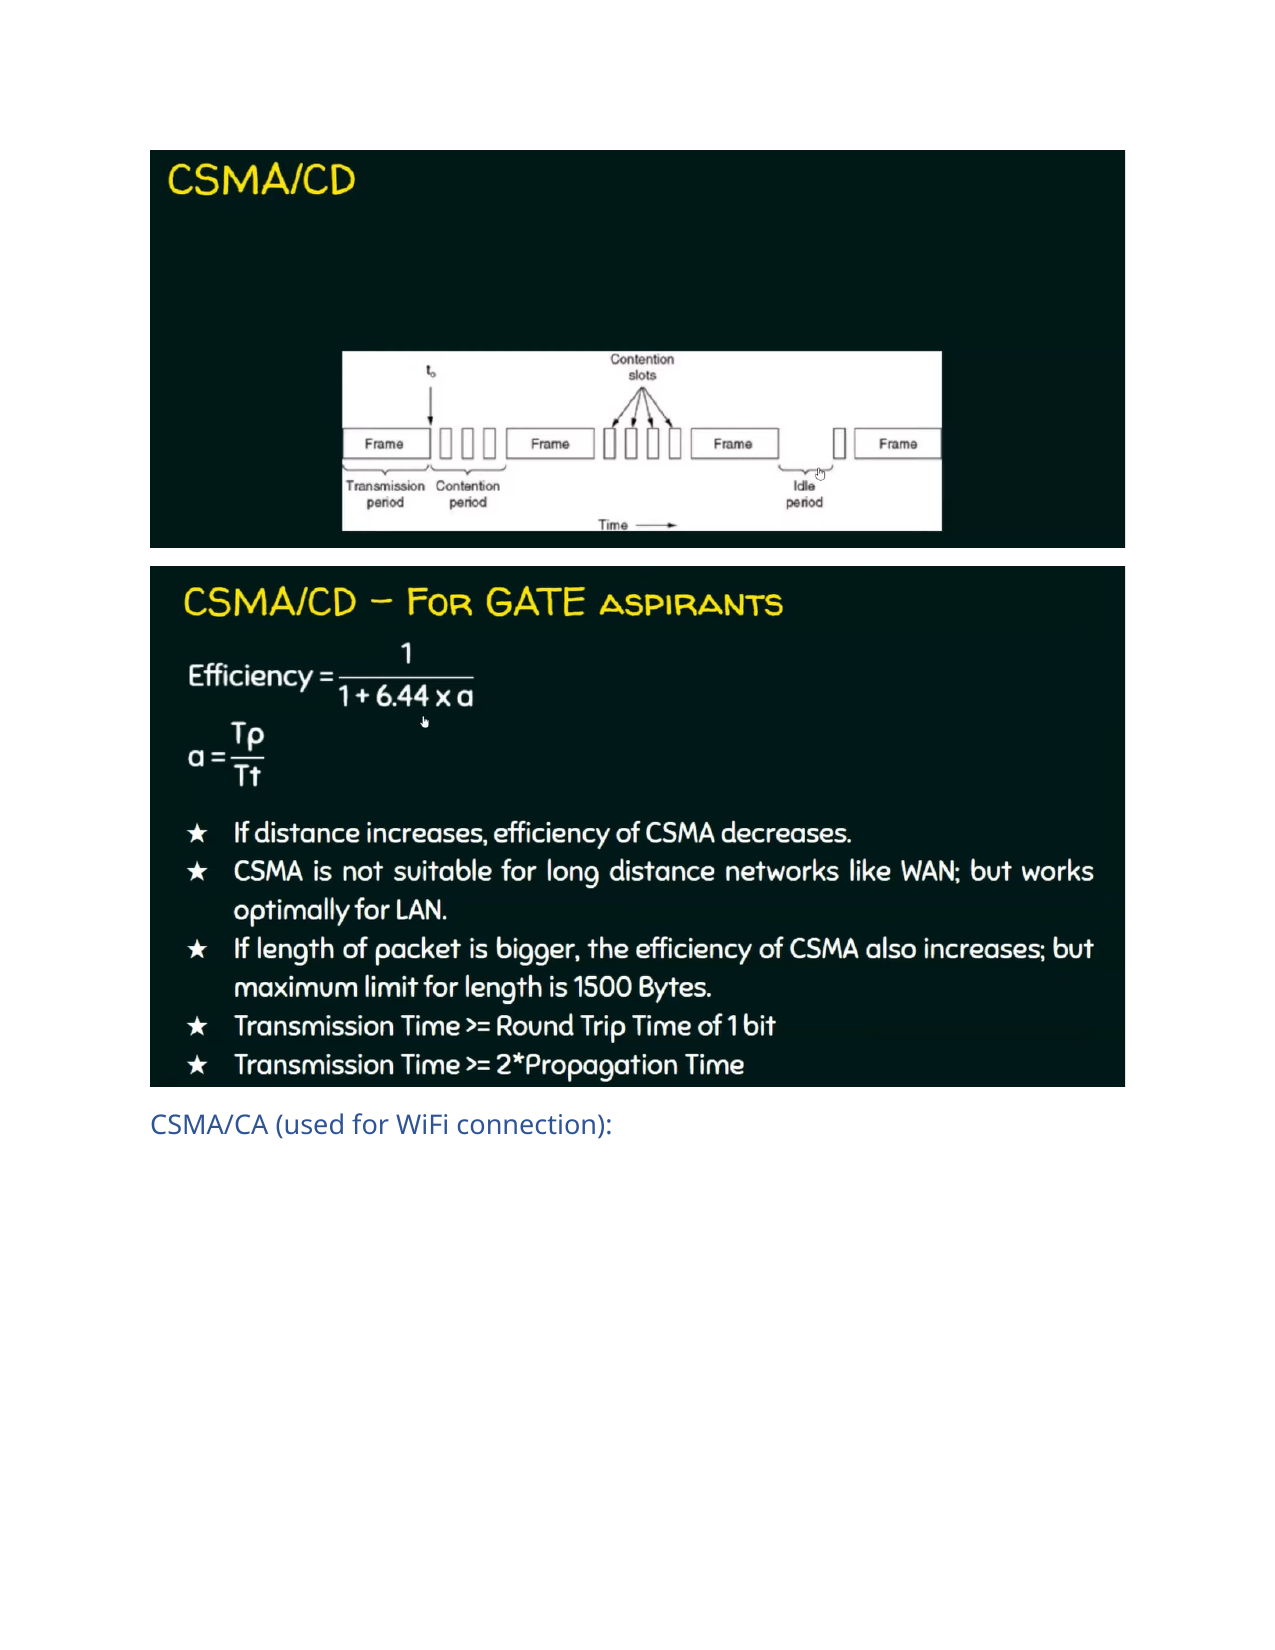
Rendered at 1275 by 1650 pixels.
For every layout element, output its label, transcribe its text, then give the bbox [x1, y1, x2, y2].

picture [150, 150, 1125, 548]
picture [150, 566, 1125, 1087]
subtitle CSMA/CA (used for WiFi connection): [150, 1106, 1125, 1142]
